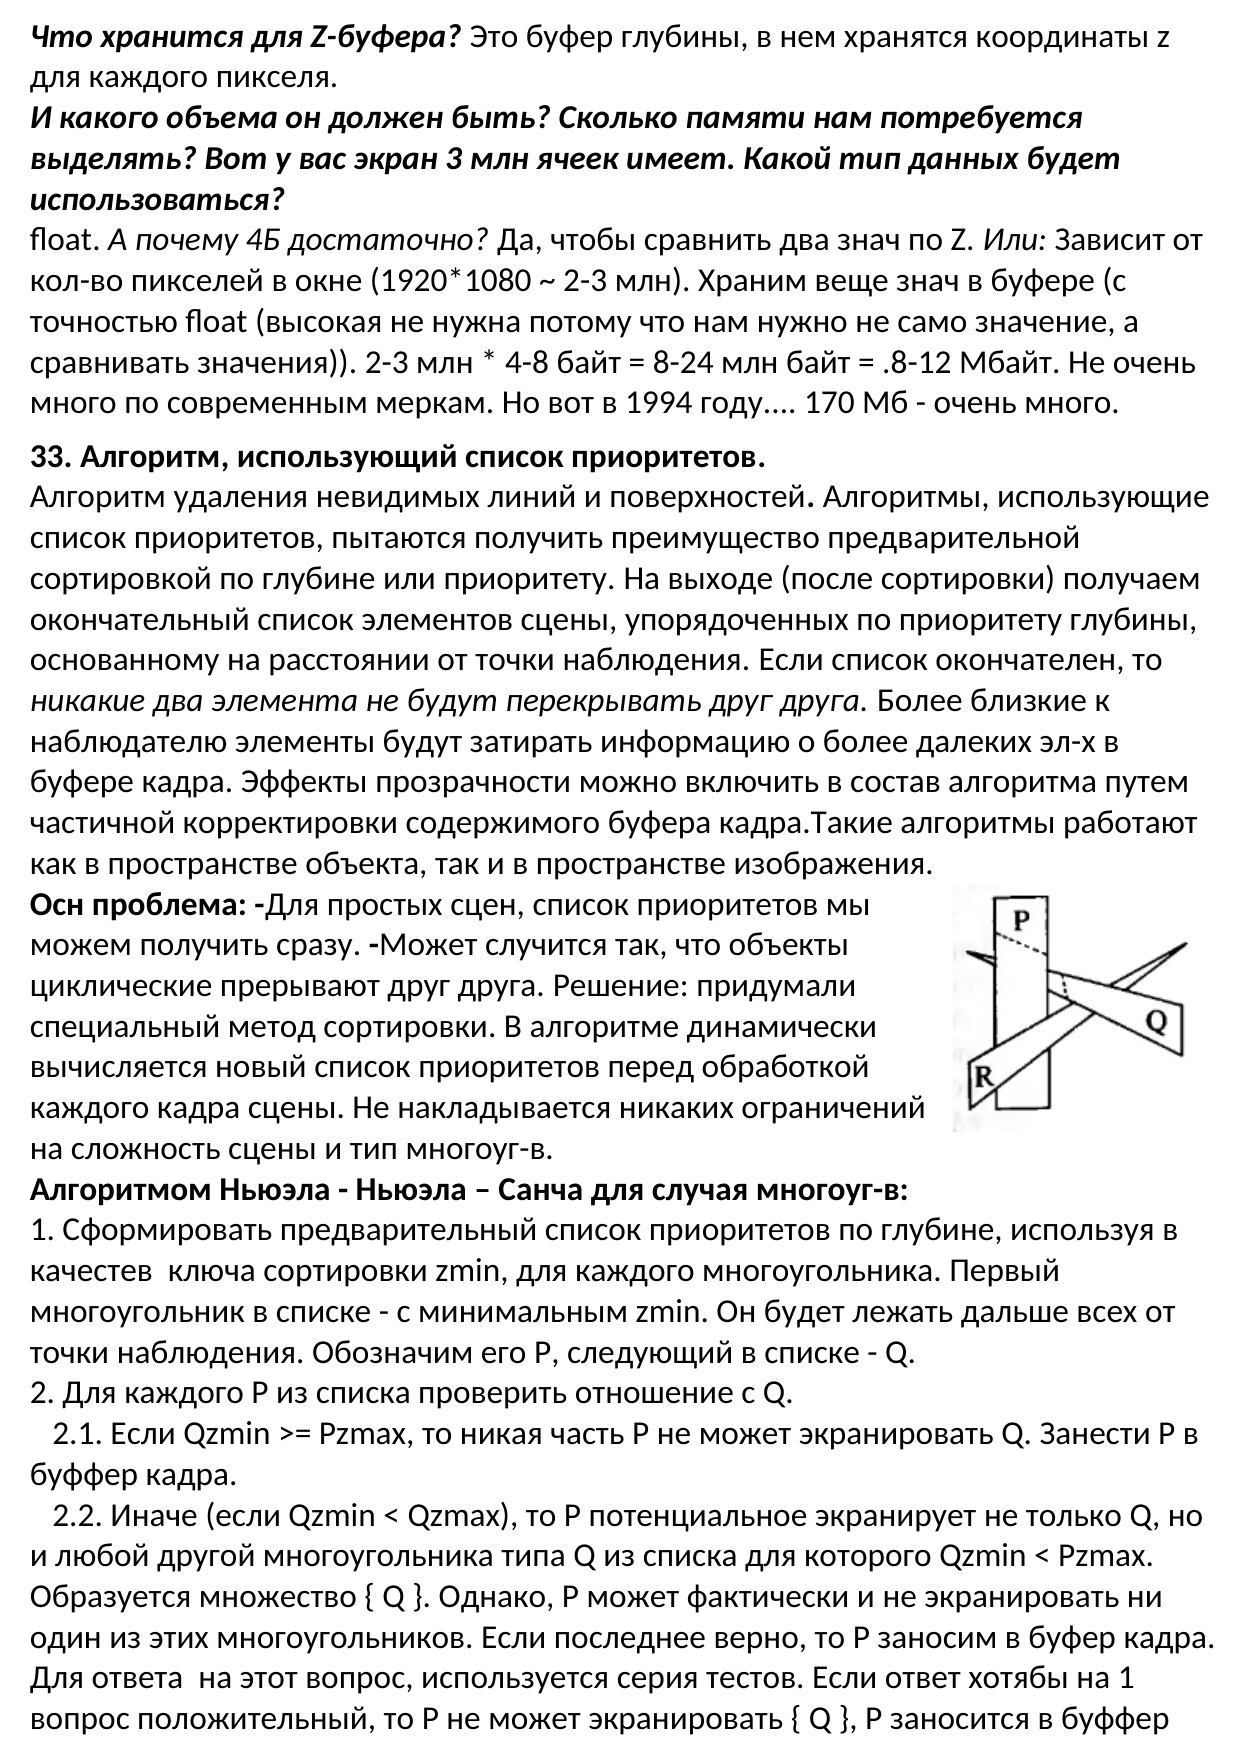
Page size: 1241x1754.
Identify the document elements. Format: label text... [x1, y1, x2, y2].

text И какого объема он должен быть? Сколько памяти нам потребуется выделять? Вот у вас экран 3 млн ячеек имеет. Какой тип данных будет использоваться? float. А почему 4Б достаточно? Да, чтобы сравнить два знач по Z. Или: Зависит от кол-во пикселей в окне (1920*1080 ~ 2-3 млн). Храним веще знач в буфере (с точностью float (высокая не нужна потому что нам нужно не само значение, а сравнивать значения)). 2-3 млн * 4-8 байт = 8-24 млн байт = .8-12 Мбайт. Не очень много по современным меркам. Но вот в 1994 году.... 170 Мб - очень много. [29, 96, 1226, 422]
text Алгоритм удаления невидимых линий и поверхностей. Алгоритмы, использующие список приоритетов, пытаются получить преимущество предварительной сортировкой по глубине или приоритету. На выходе (после сортировки) получаем окончательный список элементов сцены, упорядоченных по приоритету глубины, основанному на расстоянии от точки наблюдения. Если список окончателен, то никакие два элемента не будут перекрывать друг друга. Более близкие к наблюдателю элементы будут затирать информацию о более далеких эл-х в буфере кадра. Эффекты прозрачности можно включить в состав алгоритма путем частичной корректировки содержимого буфера кадра.Такие алгоритмы работают как в пространстве объекта, так и в пространстве изображения. [29, 475, 1226, 883]
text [29, 1493, 1226, 1738]
text Осн проблема: -Для простых сцен, список приоритетов мы можем получить сразу. -Может случится так, что объекты циклические прерывают друг друга. Решение: придумали специальный метод сортировки. В алгоритме динамически вычисляется новый список приоритетов перед обработкой каждого кадра сцены. Не накладывается никаких ограничений на сложность сцены и тип многоуг-в. [29, 883, 1226, 1168]
picture [951, 885, 1207, 1130]
subtitle 33. Алгоритм, использующий список приоритетов. [29, 434, 1226, 475]
text 1. Сформировать предварительный список приоритетов по глубине, используя в качестев ключа сортировки zmin, для каждого многоугольника. Первый многоугольник в списке - с минимальным zmin. Он будет лежать дальше всех от точки наблюдения. Обозначим его P, следующий в списке - Q. [29, 1208, 1226, 1371]
text Что хранится для Z-буфера? Это буфер глубины, в нем хранятся координаты z для каждого пикселя. [29, 15, 1226, 96]
text 2. Для каждого P из списка проверить отношение с Q. [29, 1371, 1226, 1412]
text 2.1. Если Qzmin >= Pzmax, то никая часть P не может экранировать Q. Занести P в буффер кадра. [29, 1412, 1226, 1493]
text Алгоритмом Ньюэла - Ньюэла – Санча для случая многоуг-в: [29, 1168, 1226, 1208]
